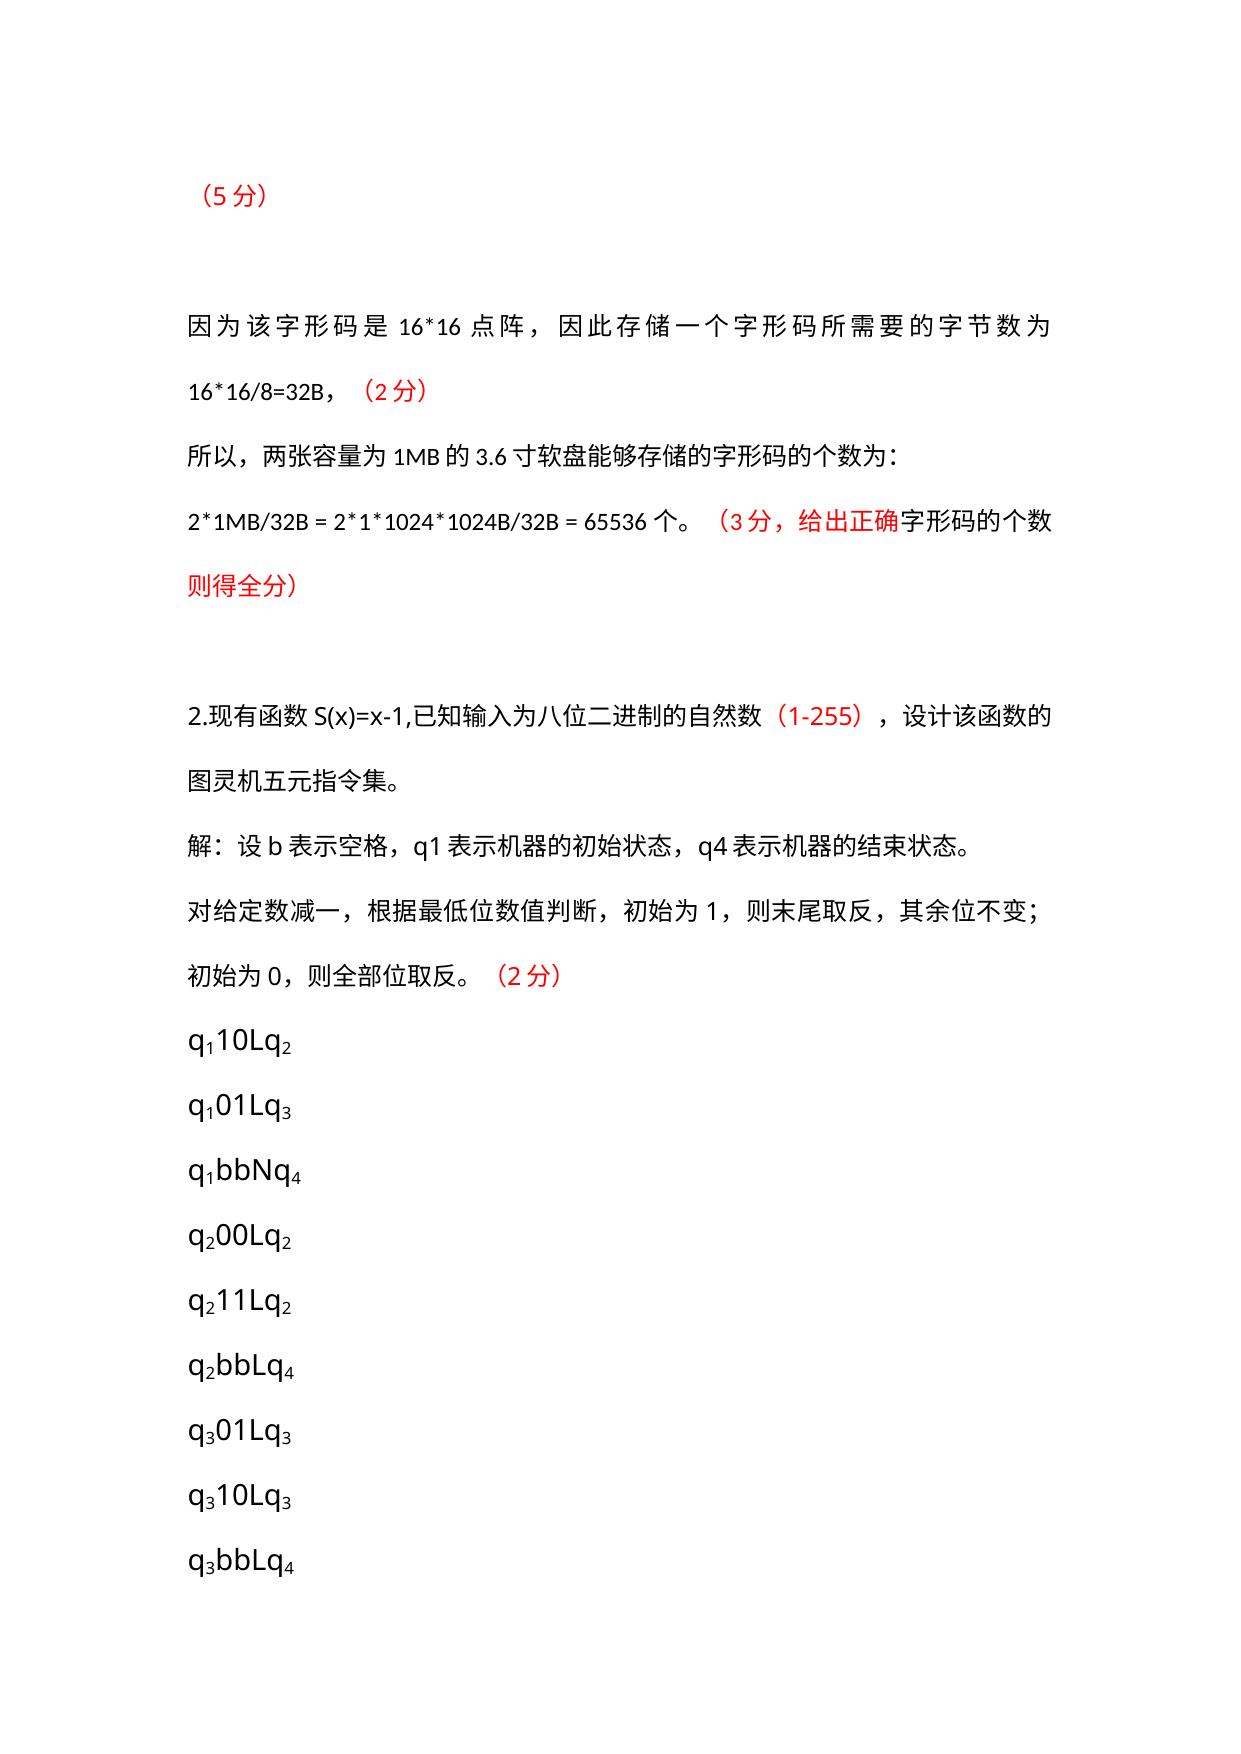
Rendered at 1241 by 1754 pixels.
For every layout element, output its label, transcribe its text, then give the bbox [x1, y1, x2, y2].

text 2.现有函数S(x)=x-1,已知输入为八位二进制的自然数（1-255），设计该函数的图灵机五元指令集。 [187, 682, 1053, 812]
text q200Lq2 [187, 1202, 1053, 1267]
text 2*1MB/32B = 2*1*1024*1024B/32B = 65536个。（3分，给出正确字形码的个数则得全分） [187, 487, 1053, 617]
text 因为该字形码是16*16点阵，因此存储一个字形码所需要的字节数为16*16/8=32B，（2分） [187, 292, 1053, 422]
text q211Lq2 [187, 1267, 1053, 1332]
text q310Lq3 [187, 1462, 1053, 1527]
text q101Lq3 [187, 1072, 1053, 1137]
text q3bbLq4 [187, 1527, 1053, 1592]
text q2bbLq4 [187, 1332, 1053, 1397]
text q301Lq3 [187, 1397, 1053, 1462]
text q110Lq2 [187, 1007, 1053, 1072]
text （5分） [187, 162, 1053, 227]
text 对给定数减一，根据最低位数值判断，初始为1，则末尾取反，其余位不变；初始为0，则全部位取反。（2分） [187, 877, 1053, 1007]
text q1bbNq4 [187, 1137, 1053, 1202]
text 解：设b表示空格，q1表示机器的初始状态，q4表示机器的结束状态。 [187, 812, 1053, 877]
text 所以，两张容量为1MB的3.6寸软盘能够存储的字形码的个数为： [187, 422, 1053, 487]
